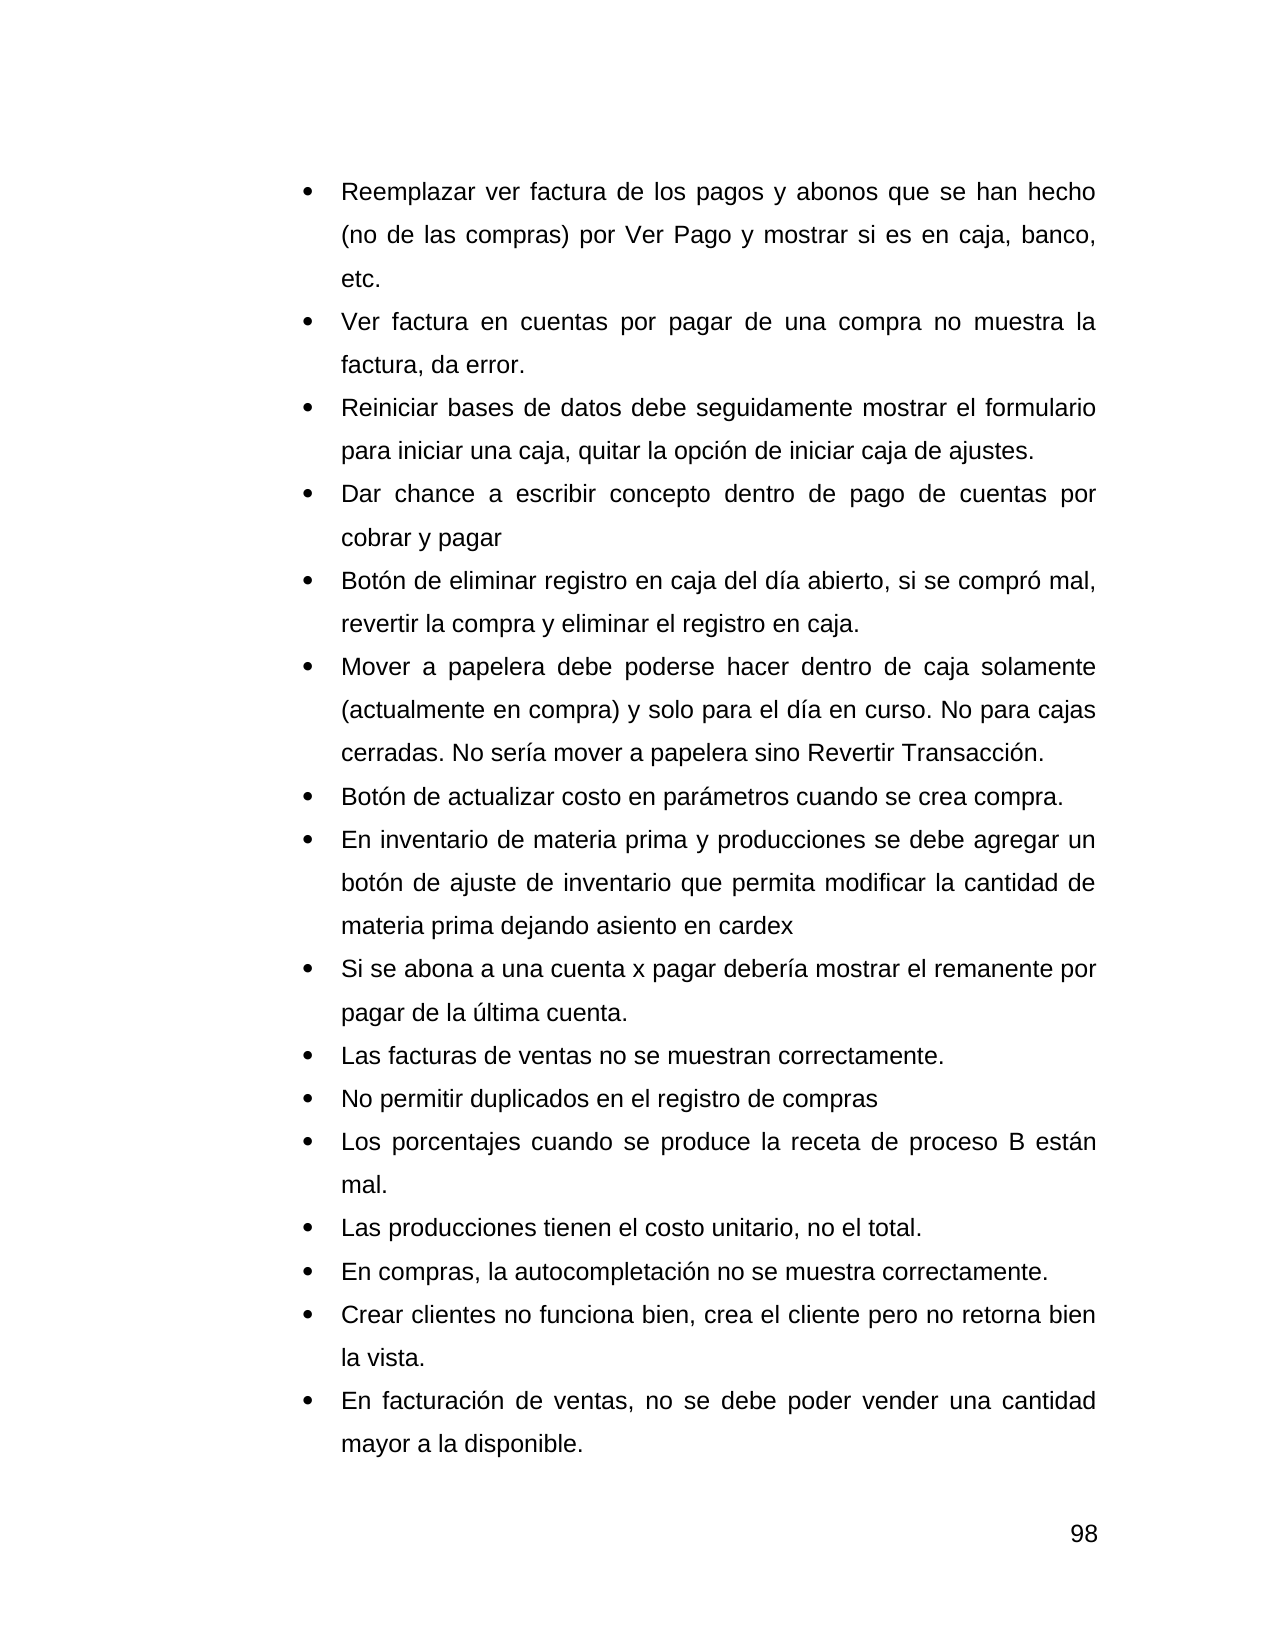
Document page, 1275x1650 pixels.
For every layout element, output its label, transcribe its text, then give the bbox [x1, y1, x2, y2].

list Botón de eliminar registro en caja del día abierto, si se compró mal, revertir la compra y eliminar el registro en caja. [303, 566, 1098, 638]
list Las facturas de ventas no se muestran correctamente. [303, 1041, 1098, 1069]
list Crear clientes no funciona bien, crea el cliente pero no retorna bien la vista. [303, 1300, 1098, 1372]
list Mover a papelera debe poderse hacer dentro de caja solamente (actualmente en compra) y solo para el día en curso. No para cajas cerradas. No sería mover a papelera sino Revertir Transacción. [303, 652, 1098, 767]
list Dar chance a escribir concepto dentro de pago de cuentas por cobrar y pagar [303, 479, 1098, 551]
list En facturación de ventas, no se debe poder vender una cantidad mayor a la disponible. [303, 1386, 1098, 1458]
list No permitir duplicados en el registro de compras [303, 1084, 1098, 1113]
list Botón de actualizar costo en parámetros cuando se crea compra. [303, 782, 1098, 810]
list En compras, la autocompletación no se muestra correctamente. [303, 1257, 1098, 1286]
list Reiniciar bases de datos debe seguidamente mostrar el formulario para iniciar una caja, quitar la opción de iniciar caja de ajustes. [303, 393, 1098, 465]
list Si se abona a una cuenta x pagar debería mostrar el remanente por pagar de la última cuenta. [303, 954, 1098, 1026]
list Ver factura en cuentas por pagar de una compra no muestra la factura, da error. [303, 307, 1098, 379]
list En inventario de materia prima y producciones se debe agregar un botón de ajuste de inventario que permita modificar la cantidad de materia prima dejando asiento en cardex [303, 825, 1098, 940]
list Las producciones tienen el costo unitario, no el total. [303, 1213, 1098, 1242]
list Reemplazar ver factura de los pagos y abonos que se han hecho (no de las compras) por Ver Pago y mostrar si es en caja, banco, etc. [303, 177, 1098, 292]
list Los porcentajes cuando se produce la receta de proceso B están mal. [303, 1127, 1098, 1199]
